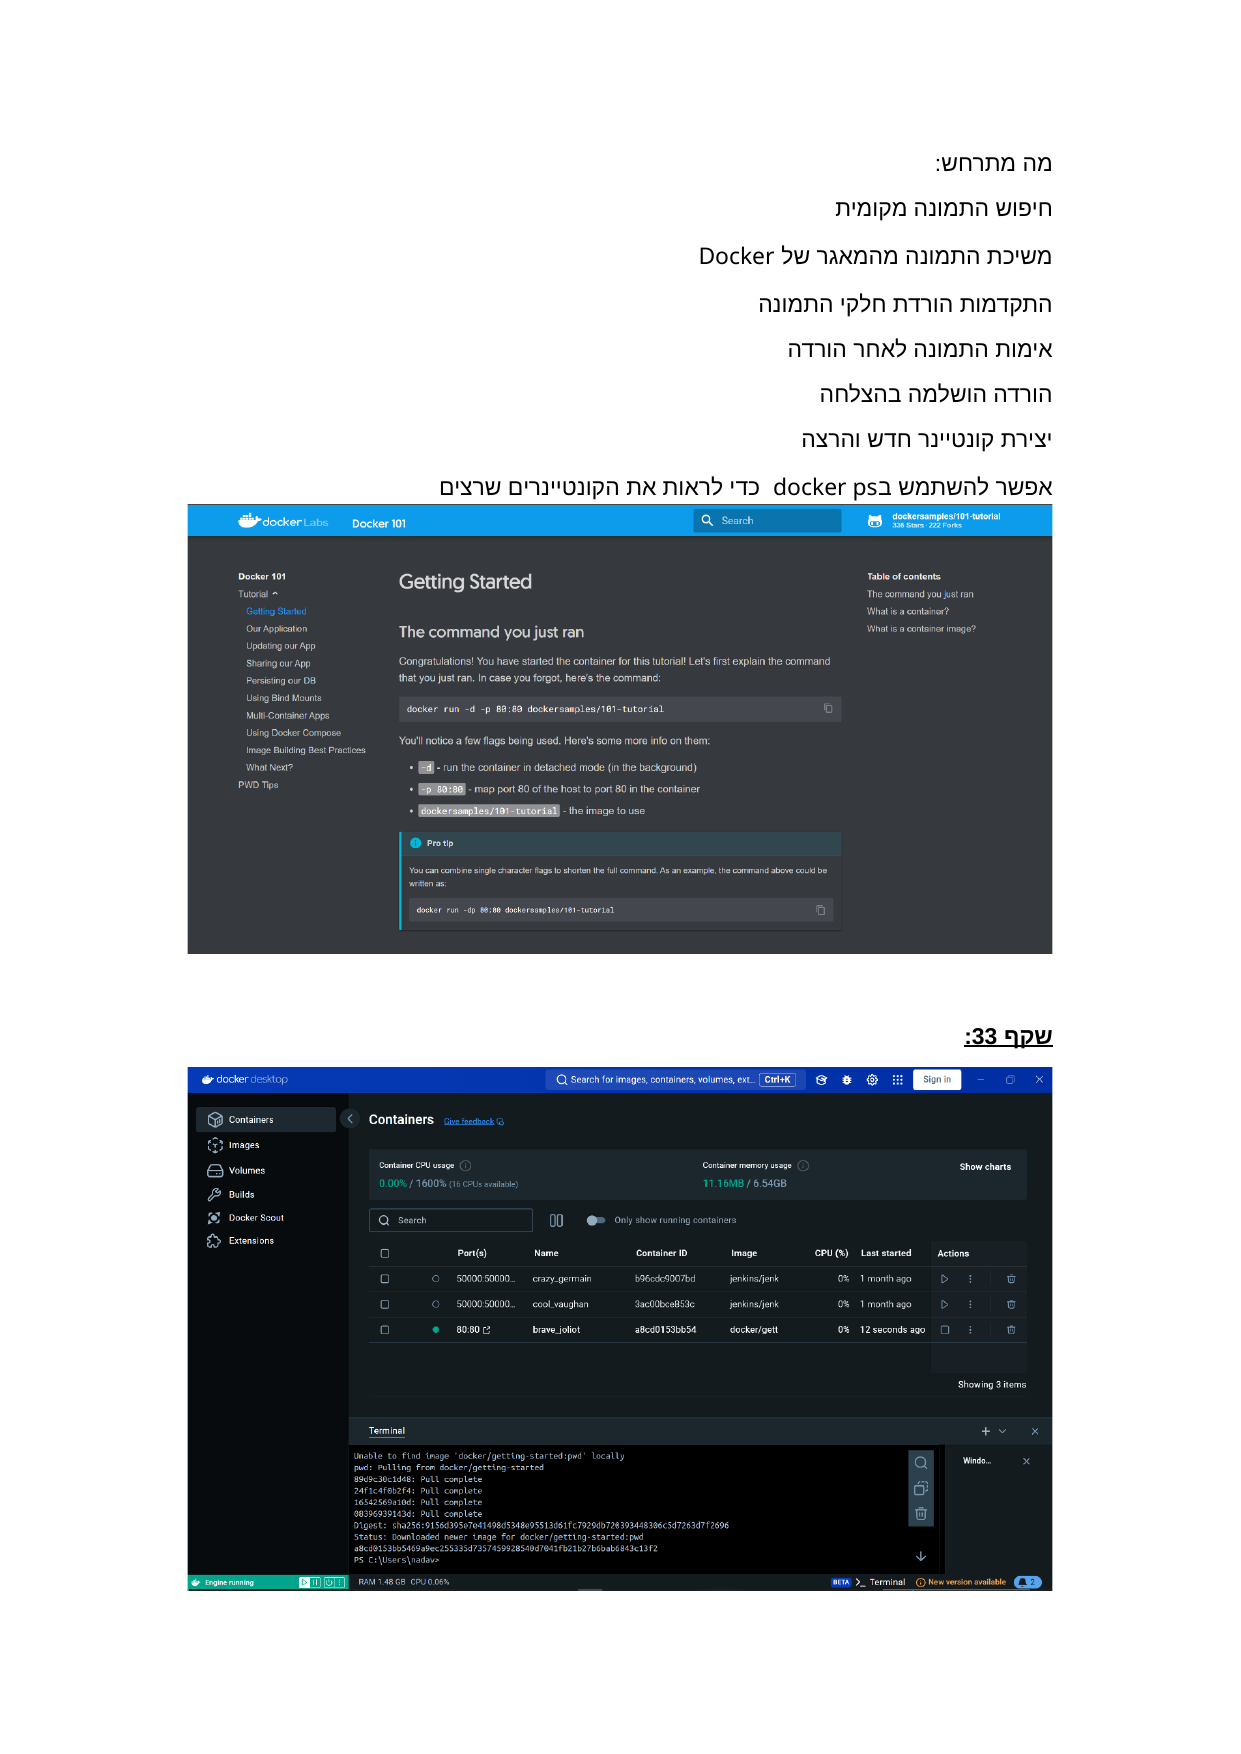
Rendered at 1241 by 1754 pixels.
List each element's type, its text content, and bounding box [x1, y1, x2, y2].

text חיפוש התמונה מקומית [187, 195, 1053, 221]
text שקף 33: [187, 1023, 1053, 1049]
text אימות התמונה לאחר הורדה [187, 336, 1053, 362]
text משיכת התמונה מהמאגר של Docker [187, 240, 1053, 271]
picture [187, 1067, 1053, 1591]
text מה מתרחש: [187, 150, 1053, 176]
text יצירת קונטיינר חדש והרצה [187, 426, 1053, 452]
text הורדה הושלמה בהצלחה [187, 381, 1053, 407]
text התקדמות הורדת חלקי התמונה [187, 291, 1053, 317]
text אפשר להשתמש בdocker ps כדי לראות את הקונטיינרים שרצים [187, 471, 1053, 504]
picture [187, 504, 1053, 954]
